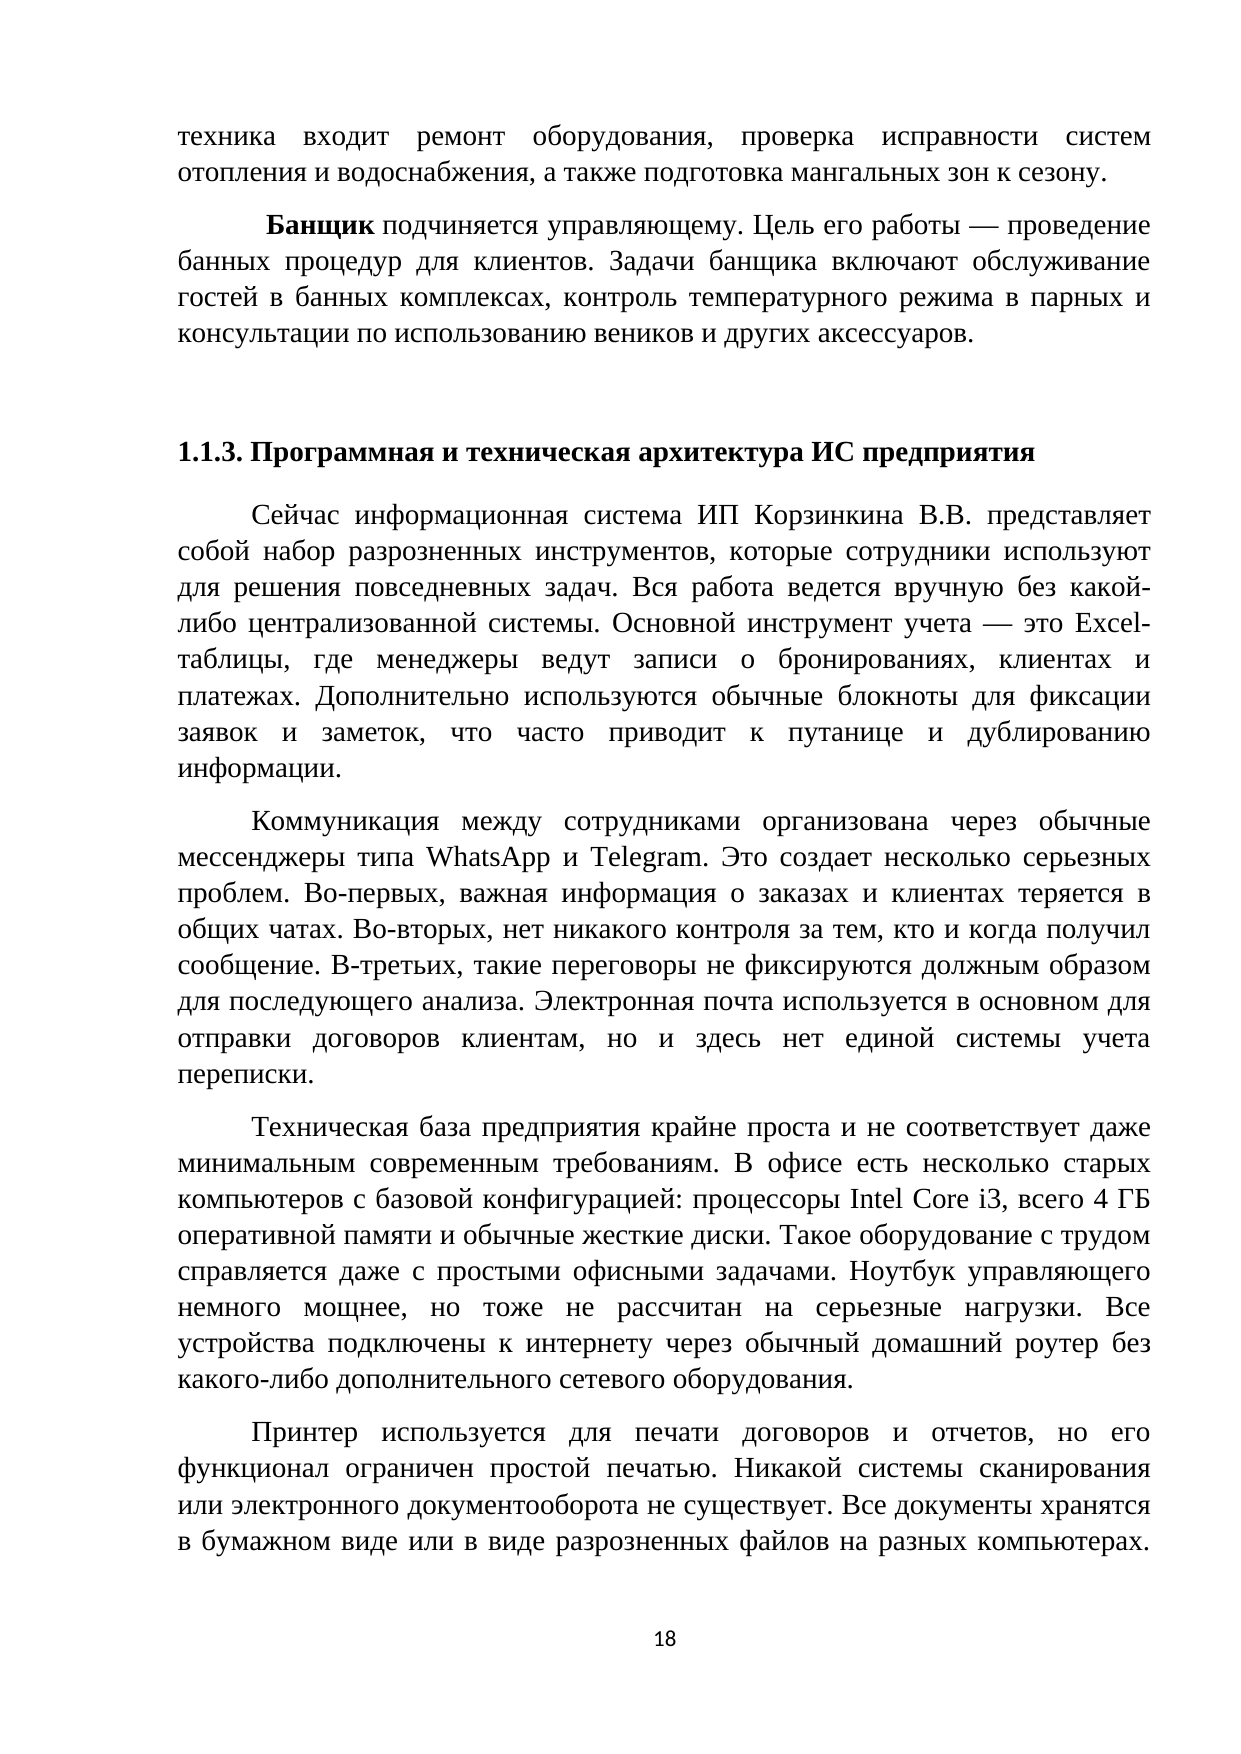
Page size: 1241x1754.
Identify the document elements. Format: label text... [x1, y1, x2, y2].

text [177, 1414, 1152, 1556]
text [177, 118, 1152, 188]
text Техническая база предприятия крайне проста и не соответствует даже минимальным современным требованиям. В офисе есть несколько старых компьютеров с базовой конфигурацией: процессоры Intel Core i3, всего 4 ГБ оперативной памяти и обычные жесткие диски. Такое оборудование с трудом справляется даже с простыми офисными задачами. Ноутбук управляющего немного мощнее, но тоже не рассчитан на серьезные нагрузки. Все устройства подключены к интернету через обычный домашний роутер без какого-либо дополнительного сетевого оборудования. [177, 1109, 1152, 1395]
text Коммуникация между сотрудниками организована через обычные мессенджеры типа WhatsApp и Telegram. Это создает несколько серьезных проблем. Во-первых, важная информация о заказах и клиентах теряется в общих чатах. Во-вторых, нет никакого контроля за тем, кто и когда получил сообщение. В-третьих, такие переговоры не фиксируются должным образом для последующего анализа. Электронная почта используется в основном для отправки договоров клиентам, но и здесь нет единой системы учета переписки. [177, 803, 1152, 1089]
text Банщик подчиняется управляющему. Цель его работы — проведение банных процедур для клиентов. Задачи банщика включают обслуживание гостей в банных комплексах, контроль температурного режима в парных и консультации по использованию веников и других аксессуаров. [177, 207, 1152, 349]
subtitle 1.1.3. Программная и техническая архитектура ИС предприятия [177, 434, 1152, 468]
text Сейчас информационная система ИП Корзинкина В.В. представляет собой набор разрозненных инструментов, которые сотрудники используют для решения повседневных задач. Вся работа ведется вручную без какой-либо централизованной системы. Основной инструмент учета — это Excel-таблицы, где менеджеры ведут записи о бронированиях, клиентах и платежах. Дополнительно используются обычные блокноты для фиксации заявок и заметок, что часто приводит к путанице и дублированию информации. [177, 497, 1152, 783]
